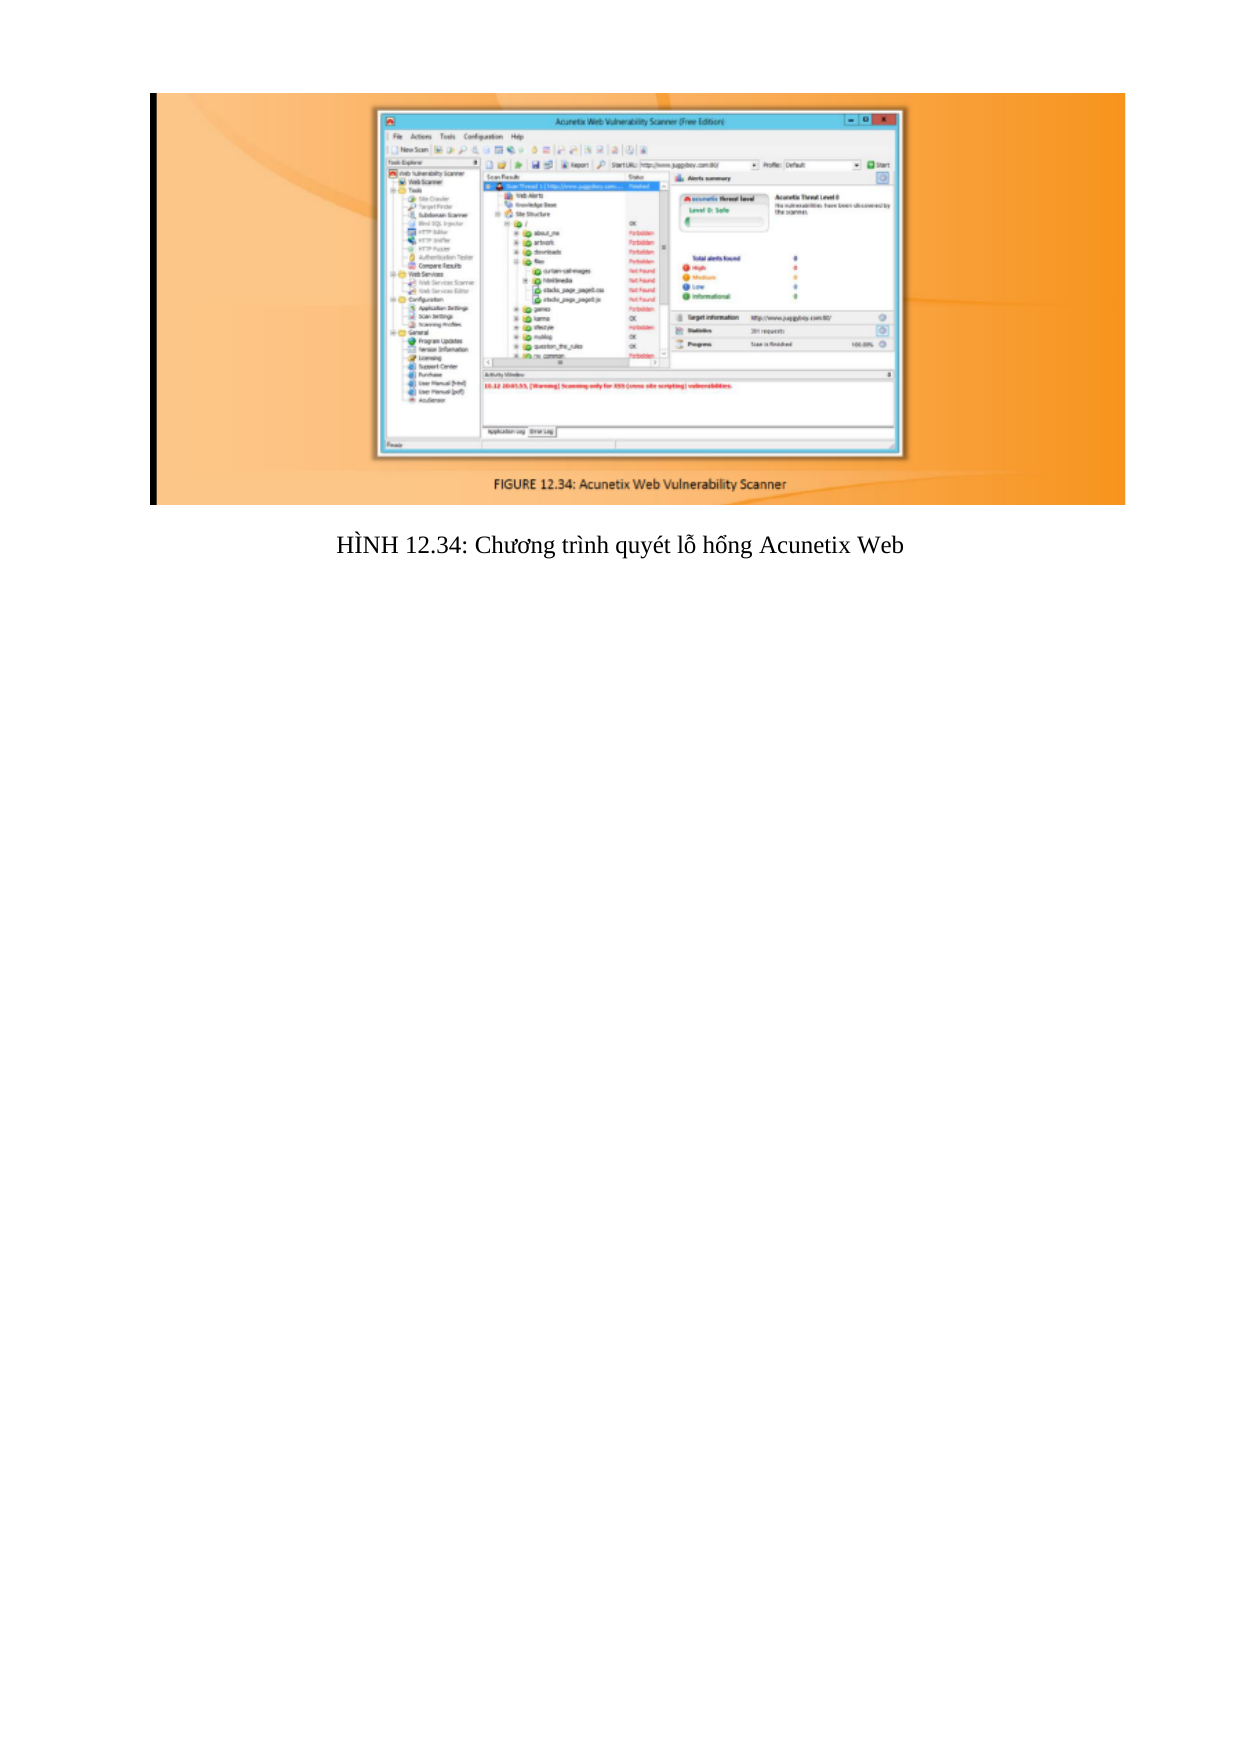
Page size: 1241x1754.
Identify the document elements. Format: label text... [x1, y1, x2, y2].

text HÌNH 12.34: Chương trình quyét lỗ hổng Acunetix Web [150, 530, 1090, 558]
